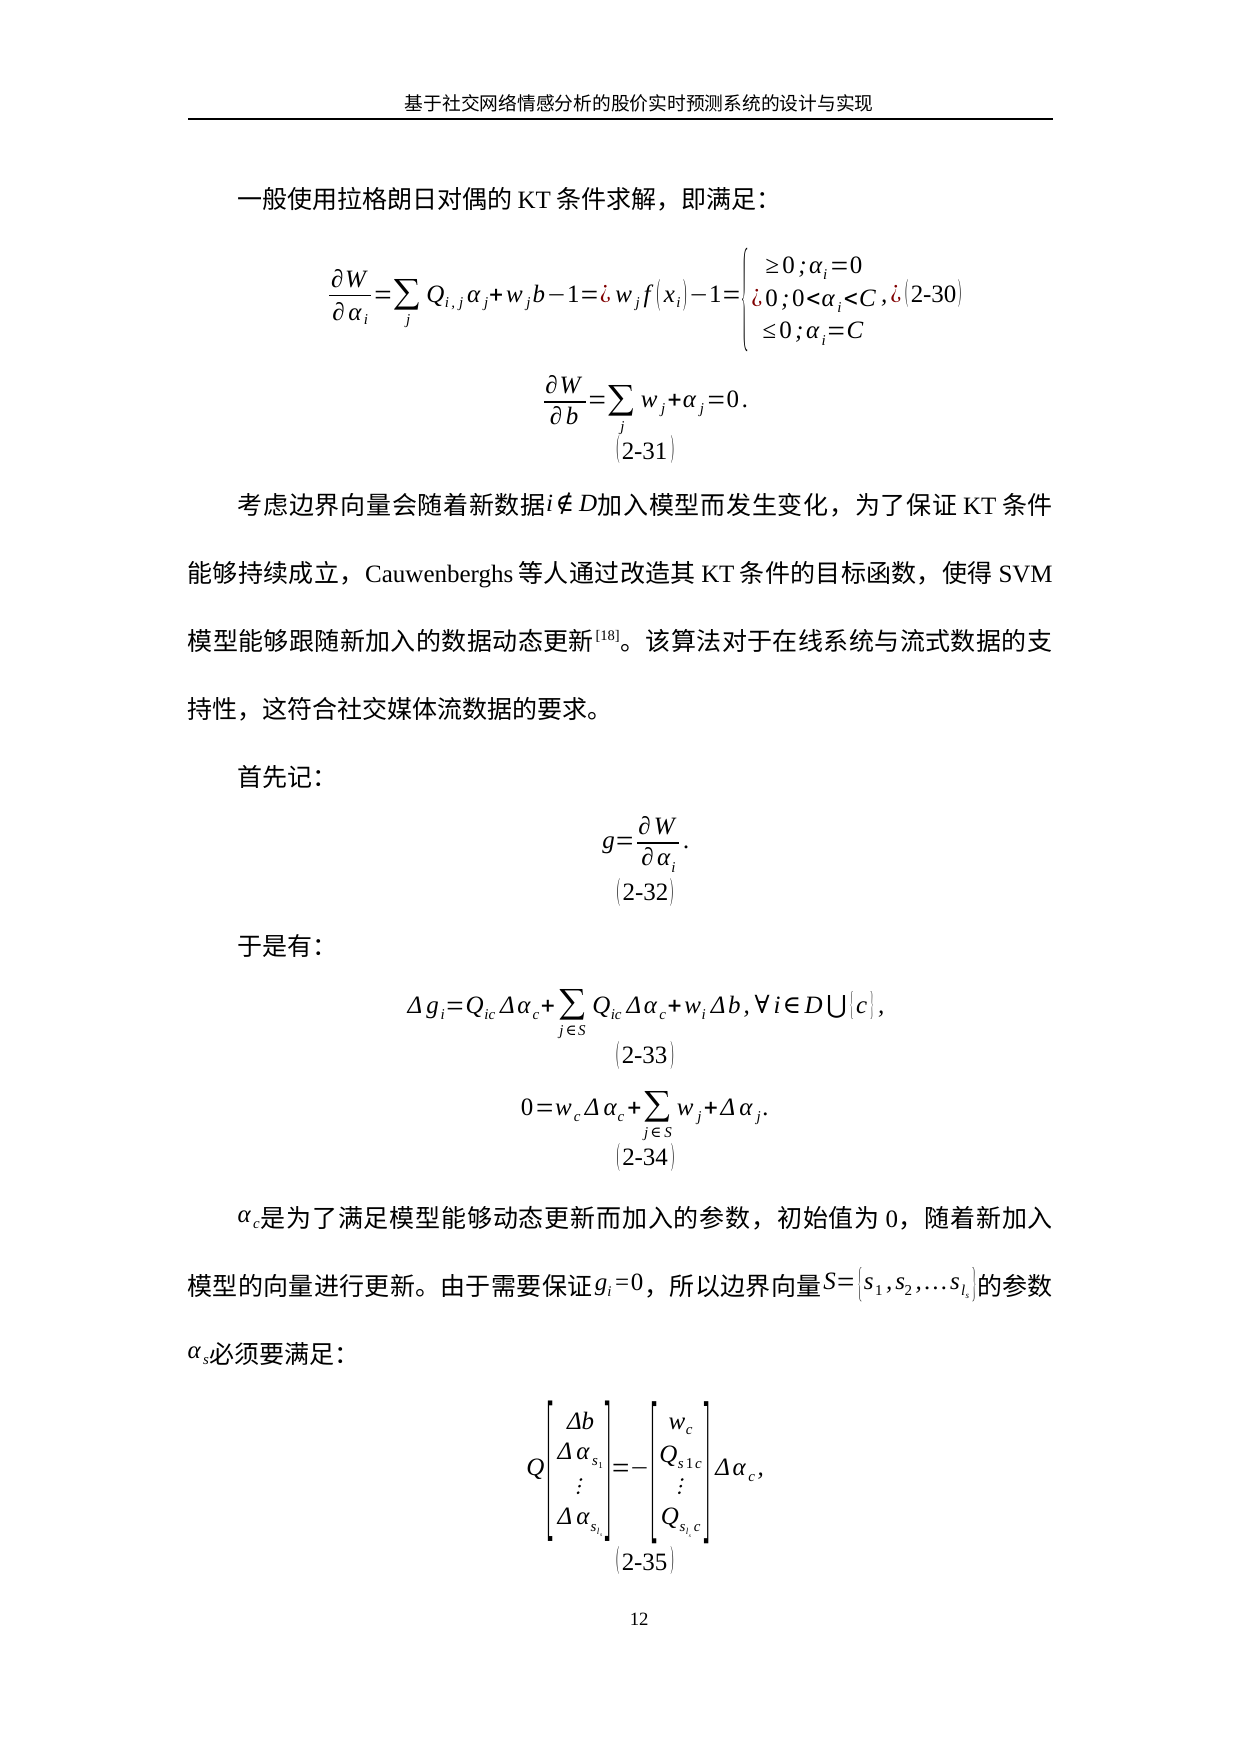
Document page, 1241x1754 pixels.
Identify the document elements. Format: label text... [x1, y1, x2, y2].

text 首先记： [187, 741, 1053, 809]
text 一般使用拉格朗日对偶的KT条件求解，即满足： [187, 164, 1053, 232]
text 于是有： [187, 911, 1053, 979]
text 考虑边界向量会随着新数据加入模型而发生变化，为了保证KT条件能够持续成立，Cauwenberghs等人通过改造其KT条件的目标函数，使得SVM模型能够跟随新加入的数据动态更新[18]。该算法对于在线系统与流式数据的支持性，这符合社交媒体流数据的要求。 [187, 469, 1053, 741]
text 是为了满足模型能够动态更新而加入的参数，初始值为0，随着新加入模型的向量进行更新。由于需要保证，所以边界向量的参数必须要满足： [187, 1183, 1053, 1386]
